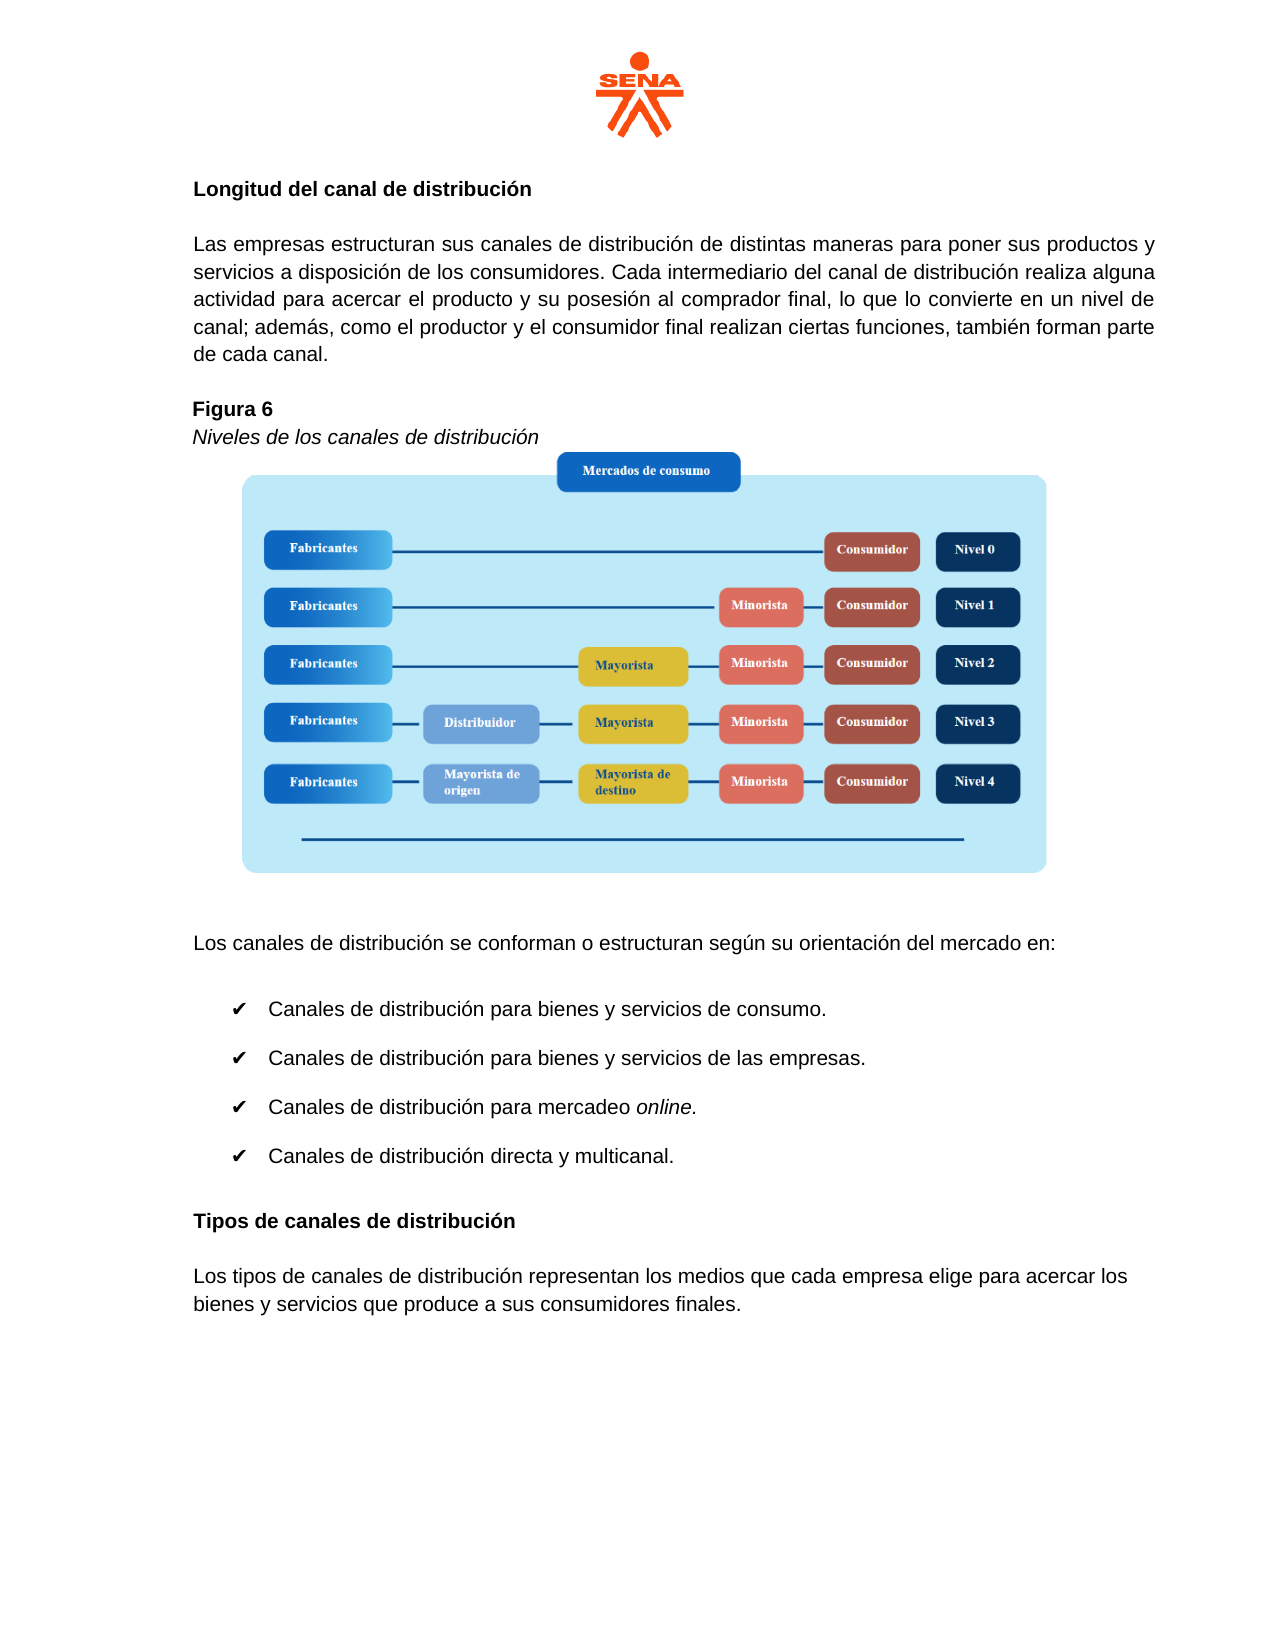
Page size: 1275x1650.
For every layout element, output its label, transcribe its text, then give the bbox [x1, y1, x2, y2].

picture [242, 452, 1047, 873]
text Tipos de canales de distribución [193, 1209, 1157, 1233]
text Los tipos de canales de distribución representan los medios que cada empresa elige para acercar los bienes y servicios que produce a sus consumidores finales. [193, 1264, 1157, 1316]
text Niveles de los canales de distribución [192, 425, 1157, 449]
text Figura 6 [192, 397, 1157, 421]
list Canales de distribución directa y multicanal. [231, 1133, 1157, 1175]
text Las empresas estructuran sus canales de distribución de distintas maneras para poner sus productos y servicios a disposición de los consumidores. Cada intermediario del canal de distribución realiza alguna actividad para acercar el producto y su posesión al comprador final, lo que lo convierte en un nivel de canal; además, como el productor y el consumidor final realizan ciertas funciones, también forman parte de cada canal. [193, 232, 1157, 366]
picture [585, 48, 690, 142]
text Los canales de distribución se conforman o estructuran según su orientación del mercado en: [193, 930, 1157, 954]
list Canales de distribución para bienes y servicios de consumo. [231, 985, 1157, 1028]
list Canales de distribución para bienes y servicios de las empresas. [231, 1034, 1157, 1077]
text Longitud del canal de distribución [193, 177, 1157, 201]
list Canales de distribución para mercadeo online. [231, 1083, 1157, 1126]
